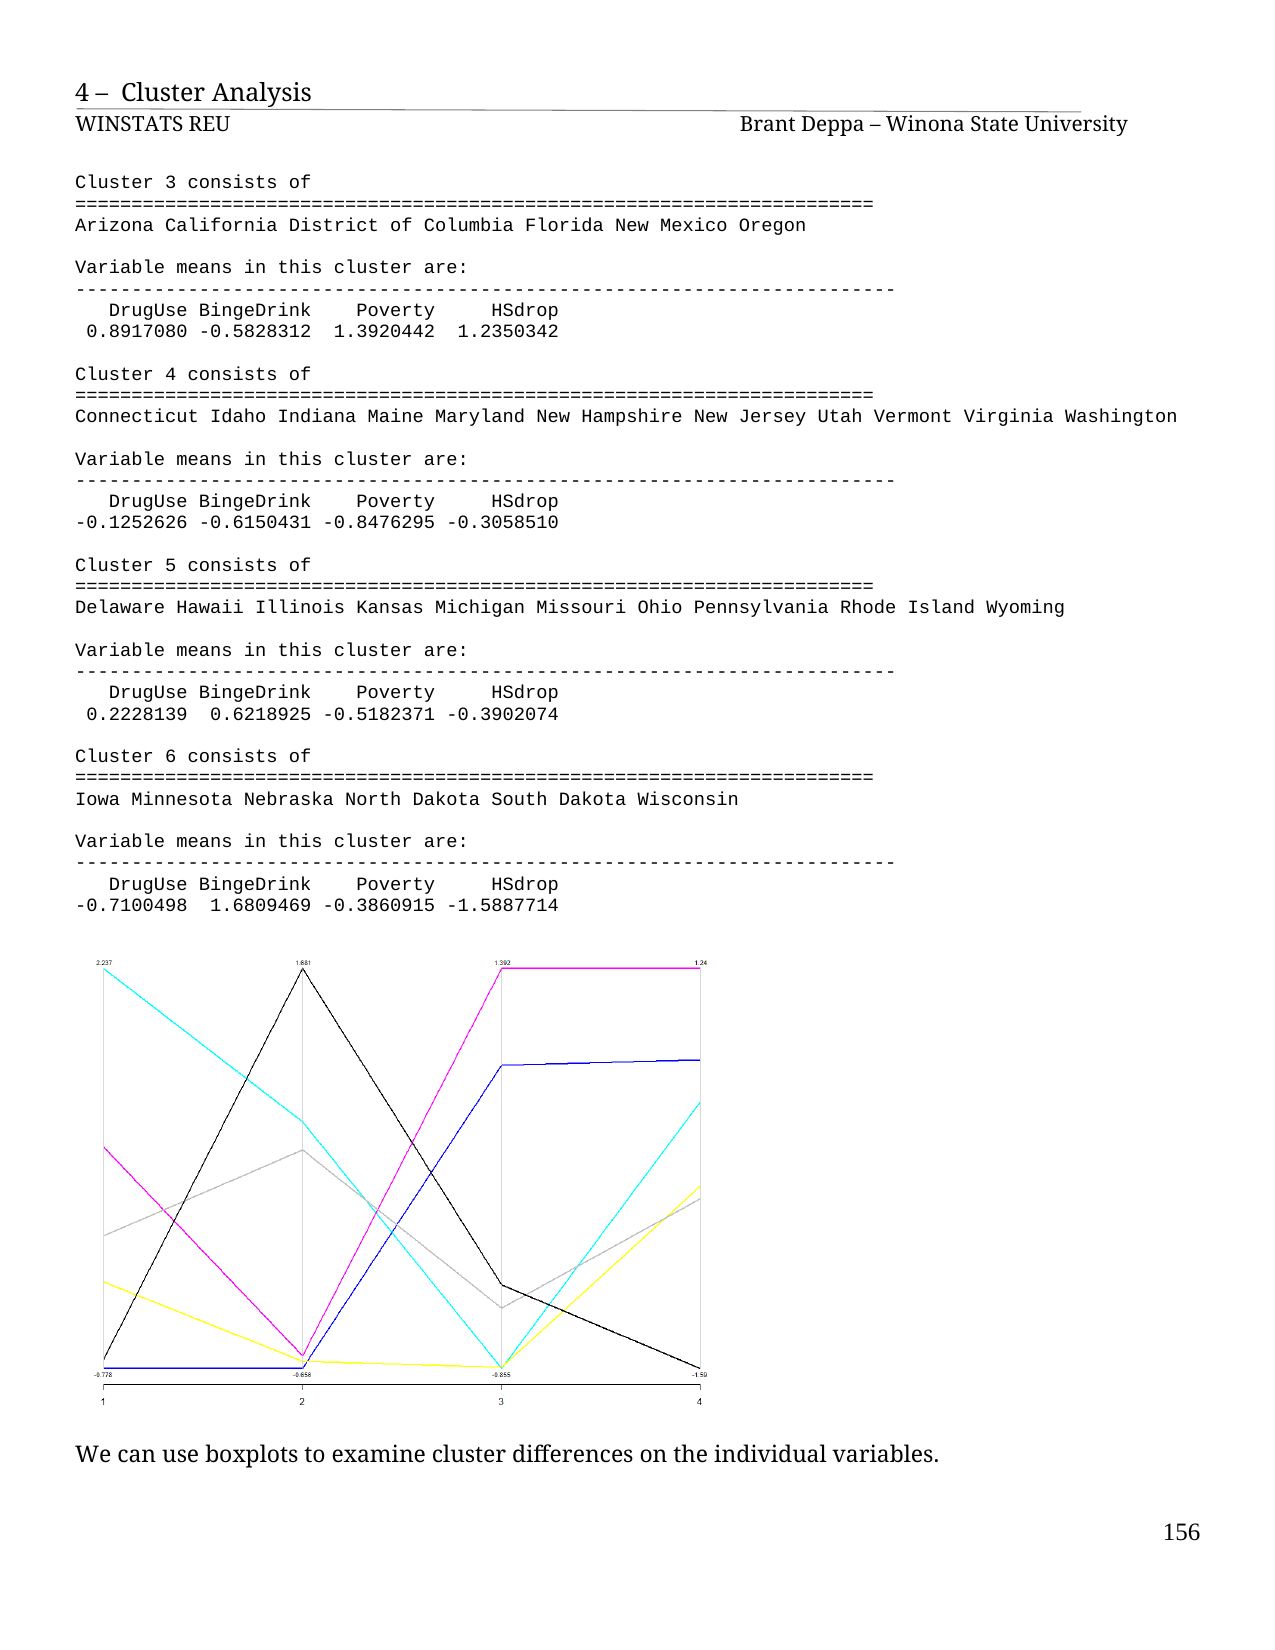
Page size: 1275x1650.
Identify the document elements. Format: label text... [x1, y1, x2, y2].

text 0.2228139 0.6218925 -0.5182371 -0.3902074 [75, 704, 1200, 726]
text DrugUse BingeDrink Poverty HSdrop [75, 492, 1200, 513]
text Variable means in this cluster are: [75, 832, 1200, 853]
text Connecticut Idaho Indiana Maine Maryland New Hampshire New Jersey Utah Vermont Virginia Washington [75, 407, 1200, 428]
text Iowa Minnesota Nebraska North Dakota South Dakota Wisconsin [75, 789, 1200, 811]
text -0.1252626 -0.6150431 -0.8476295 -0.3058510 [75, 513, 1200, 534]
text Arizona California District of Columbia Florida New Mexico Oregon [75, 216, 1200, 237]
text ------------------------------------------------------------------------- [75, 662, 1200, 683]
text Variable means in this cluster are: [75, 449, 1200, 471]
picture [75, 950, 718, 1415]
text -0.7100498 1.6809469 -0.3860915 -1.5887714 [75, 896, 1200, 917]
text Cluster 6 consists of [75, 747, 1200, 768]
text ======================================================================= [75, 386, 1200, 407]
text 0.8917080 -0.5828312 1.3920442 1.2350342 [75, 322, 1200, 343]
text Cluster 5 consists of [75, 556, 1200, 577]
text DrugUse BingeDrink Poverty HSdrop [75, 301, 1200, 322]
text Delaware Hawaii Illinois Kansas Michigan Missouri Ohio Pennsylvania Rhode Island Wyoming [75, 598, 1200, 619]
text ======================================================================= [75, 577, 1200, 598]
text ------------------------------------------------------------------------- [75, 853, 1200, 874]
text ------------------------------------------------------------------------- [75, 279, 1200, 301]
text DrugUse BingeDrink Poverty HSdrop [75, 683, 1200, 704]
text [75, 152, 1200, 194]
text ======================================================================= [75, 194, 1200, 216]
text Variable means in this cluster are: [75, 258, 1200, 279]
text Variable means in this cluster are: [75, 641, 1200, 662]
text DrugUse BingeDrink Poverty HSdrop [75, 874, 1200, 896]
text ======================================================================= [75, 768, 1200, 789]
text ------------------------------------------------------------------------- [75, 471, 1200, 492]
text Cluster 4 consists of [75, 364, 1200, 386]
text We can use boxplots to examine cluster differences on the individual variables. [75, 1438, 1200, 1469]
